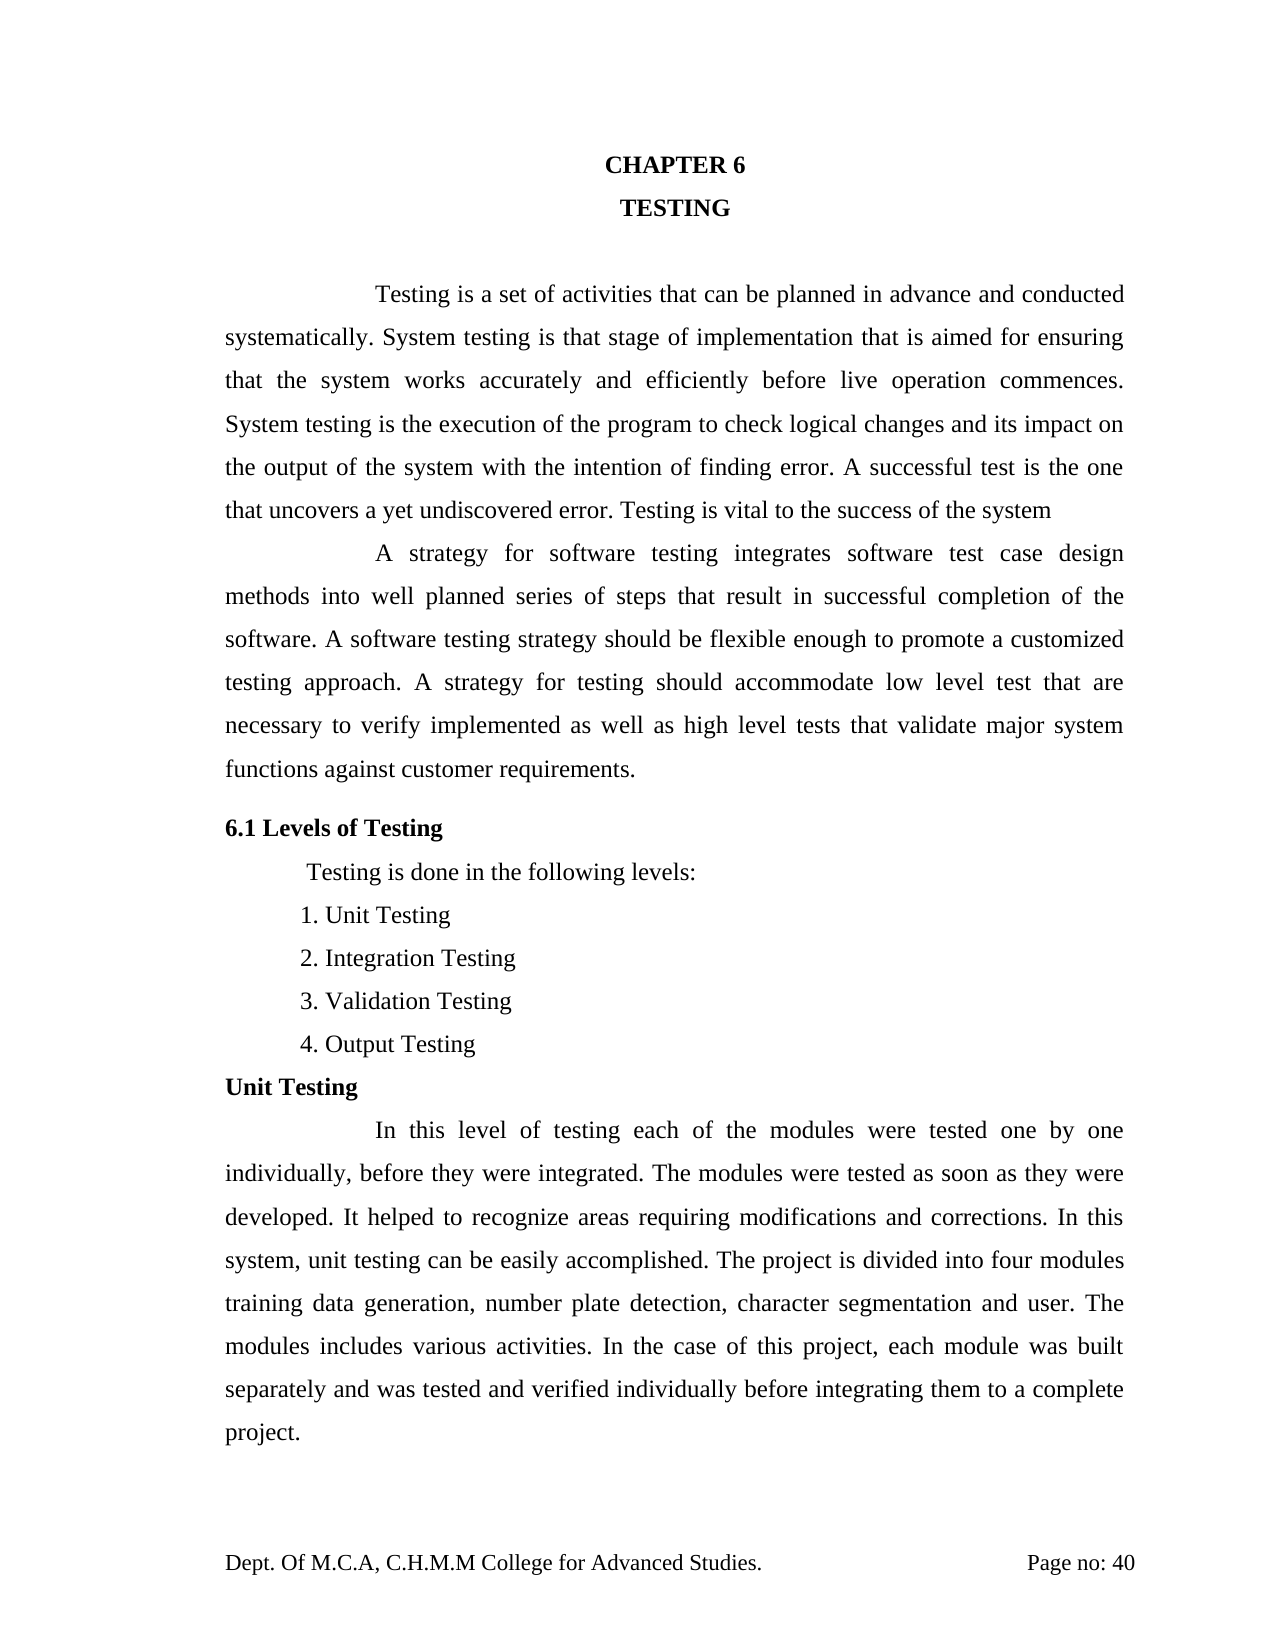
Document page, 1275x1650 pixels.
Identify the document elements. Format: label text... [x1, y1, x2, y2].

text A strategy for software testing integrates software test case design methods into well planned series of steps that result in successful completion of the software. A software testing strategy should be flexible enough to promote a customized testing approach. A strategy for testing should accommodate low level test that are necessary to verify implemented as well as high level tests that validate major system functions against customer requirements. [225, 538, 1125, 782]
text 2. Integration Testing [300, 943, 1125, 972]
text CHAPTER 6 TESTING [225, 150, 1125, 222]
text 1. Unit Testing [300, 900, 1125, 928]
text 3. Validation Testing [300, 986, 1125, 1015]
text Unit Testing [225, 1072, 1125, 1101]
text 6.1 Levels of Testing [225, 813, 1125, 842]
text Testing is done in the following levels: [225, 857, 1125, 885]
text 4. Output Testing [300, 1029, 1125, 1058]
text In this level of testing each of the modules were tested one by one individually, before they were integrated. The modules were tested as soon as they were developed. It helped to recognize areas requiring modifications and corrections. In this system, unit testing can be easily accomplished. The project is divided into four modules training data generation, number plate detection, character segmentation and user. The modules includes various activities. In the case of this project, each module was built separately and was tested and verified individually before integrating them to a complete project. [225, 1115, 1125, 1446]
text Testing is a set of activities that can be planned in advance and conducted systematically. System testing is that stage of implementation that is aimed for ensuring that the system works accurately and efficiently before live operation commences. System testing is the execution of the program to check logical changes and its impact on the output of the system with the intention of finding error. A successful test is the one that uncovers a yet undiscovered error. Testing is vital to the success of the system [225, 279, 1125, 524]
